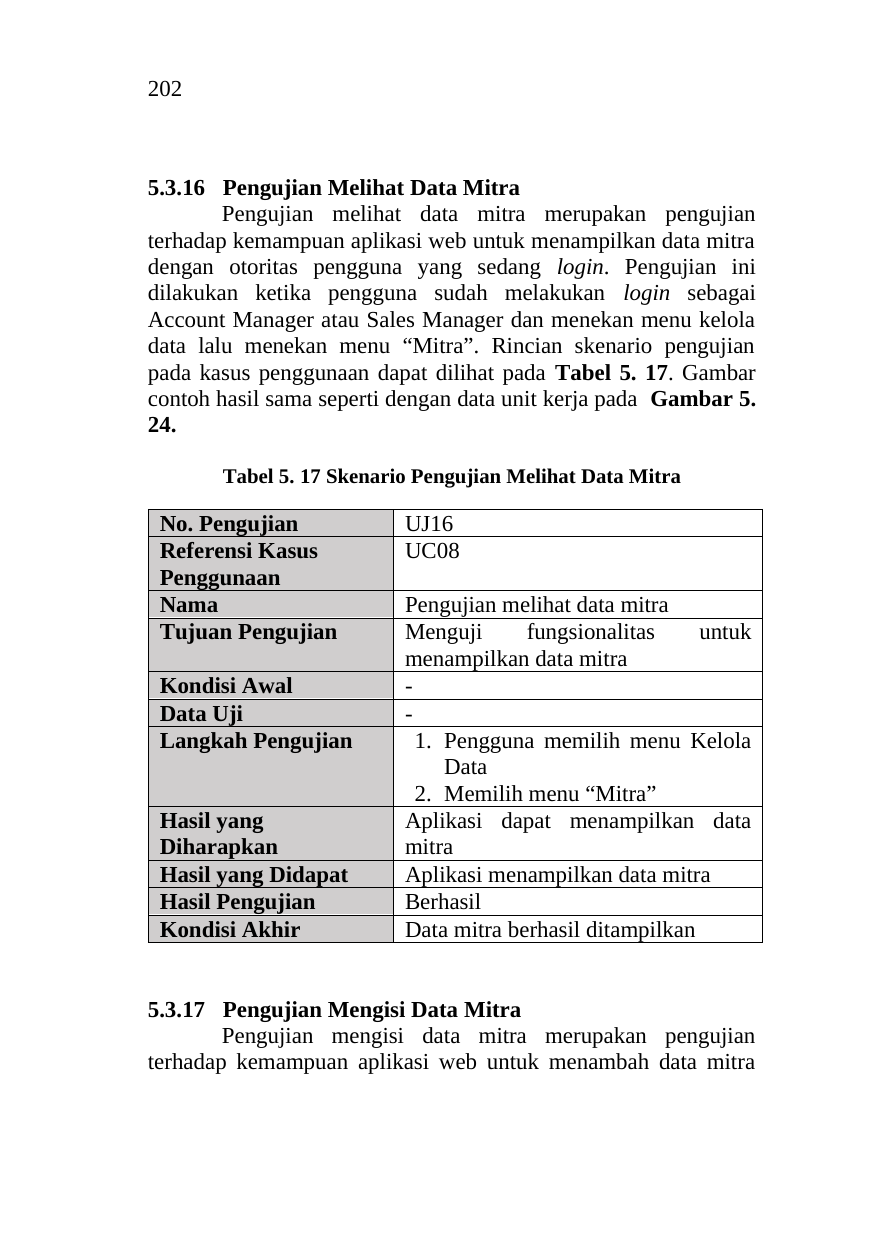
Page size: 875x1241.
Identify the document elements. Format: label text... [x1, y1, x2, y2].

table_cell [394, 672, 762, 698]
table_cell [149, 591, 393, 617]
text Pengujian melihat data mitra merupakan pengujian terhadap kemampuan aplikasi web untuk menampilkan data mitra dengan otoritas pengguna yang sedang login. Pengujian ini dilakukan ketika pengguna sudah melakukan login sebagai Account Manager atau Sales Manager dan menekan menu kelola data lalu menekan menu “Mitra”. Rincian skenario pengujian pada kasus penggunaan dapat dilihat pada Tabel 5. 17. Gambar contoh hasil sama seperti dengan data unit kerja pada Gambar 5. 24. [148, 200, 756, 438]
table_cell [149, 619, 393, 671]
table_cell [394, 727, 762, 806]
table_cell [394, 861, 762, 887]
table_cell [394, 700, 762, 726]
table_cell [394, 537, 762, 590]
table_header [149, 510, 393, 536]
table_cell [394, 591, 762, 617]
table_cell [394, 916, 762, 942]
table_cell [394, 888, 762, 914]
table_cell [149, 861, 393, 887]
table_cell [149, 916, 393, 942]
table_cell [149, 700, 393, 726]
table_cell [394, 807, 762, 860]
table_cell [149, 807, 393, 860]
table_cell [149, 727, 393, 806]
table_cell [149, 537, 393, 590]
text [148, 1022, 756, 1075]
subtitle Pengujian Melihat Data Mitra [148, 174, 756, 200]
text Tabel 5. 17 Skenario Pengujian Melihat Data Mitra [148, 464, 756, 488]
subtitle Pengujian Mengisi Data Mitra [148, 996, 756, 1022]
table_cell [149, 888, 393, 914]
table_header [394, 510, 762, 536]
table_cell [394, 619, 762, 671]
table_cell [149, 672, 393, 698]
